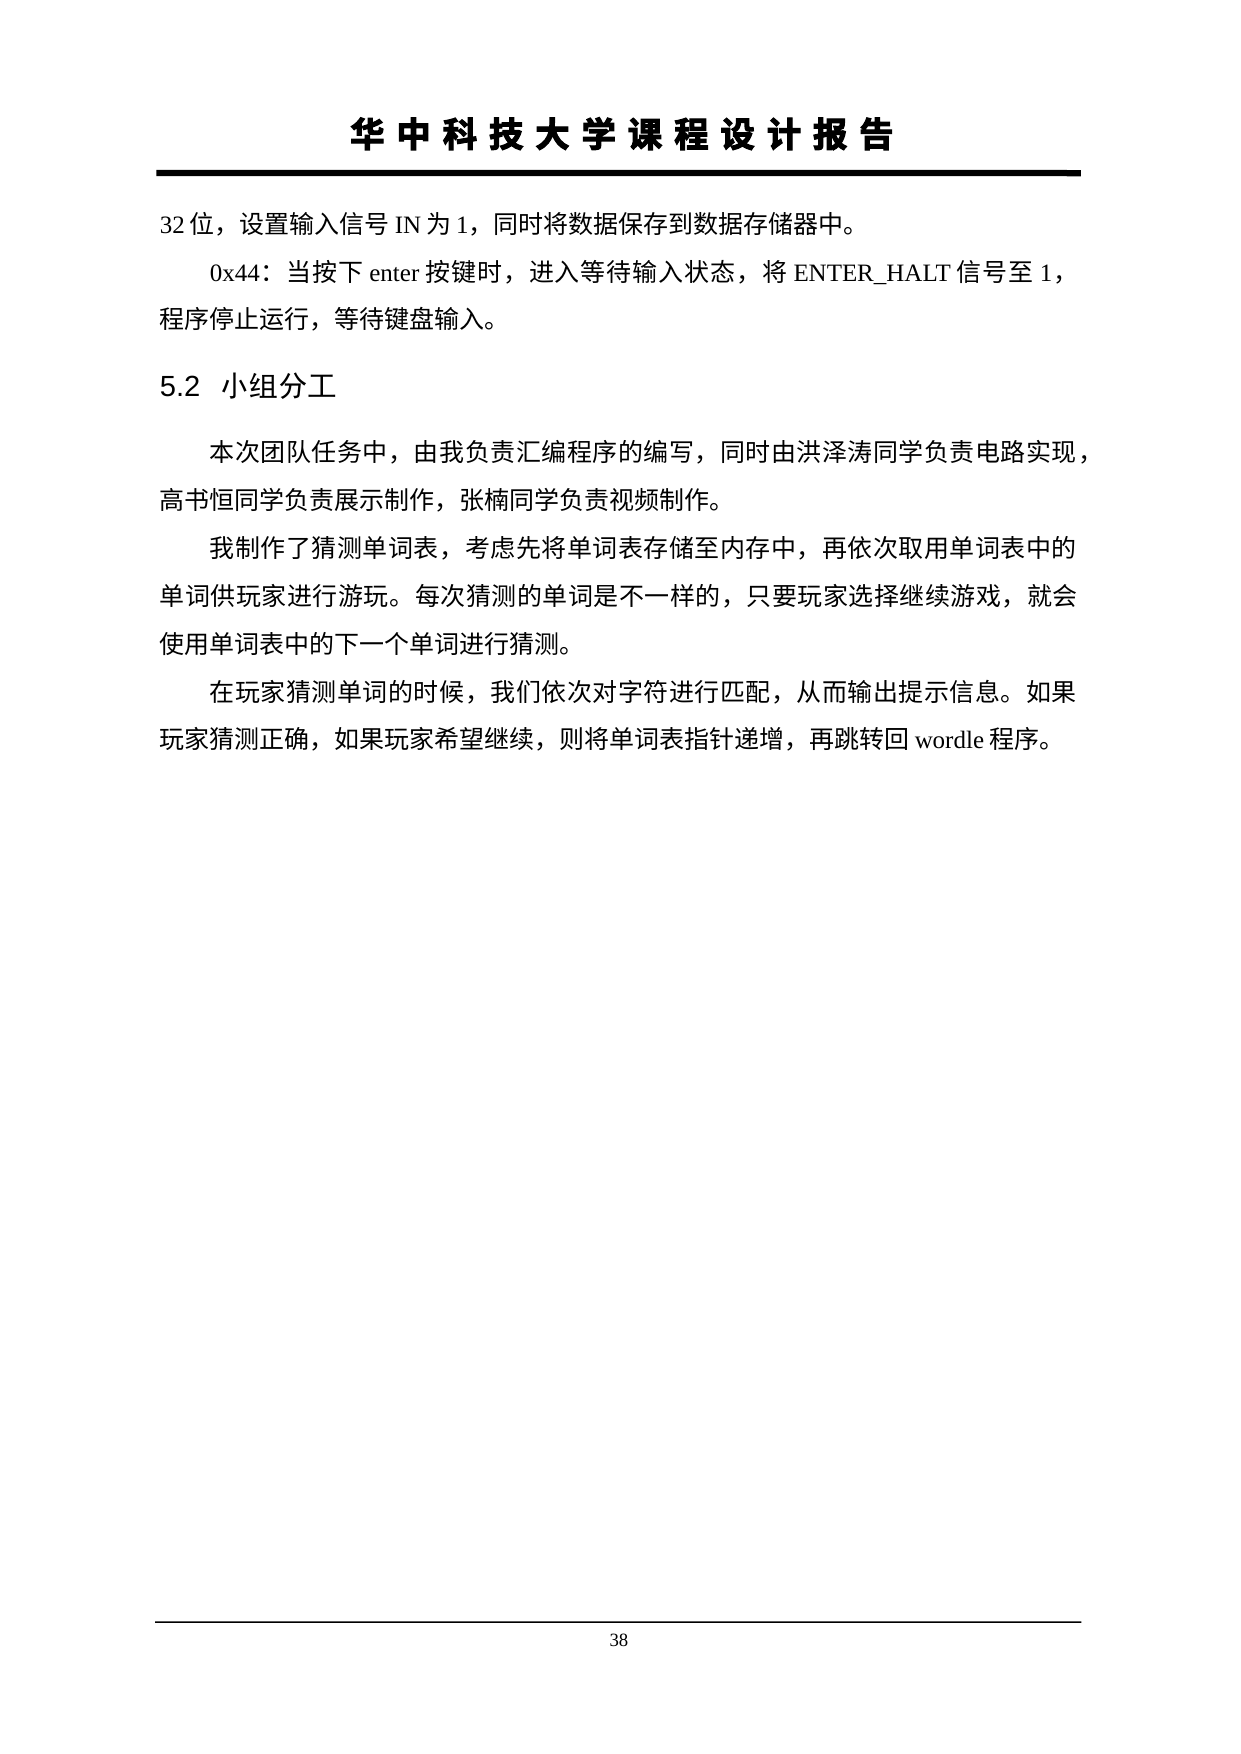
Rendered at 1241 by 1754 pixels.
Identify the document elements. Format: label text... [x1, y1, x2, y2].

text 本次团队任务中，由我负责汇编程序的编写，同时由洪泽涛同学负责电路实现，高书恒同学负责展示制作，张楠同学负责视频制作。 [159, 427, 1078, 523]
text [159, 198, 1078, 246]
subtitle 小组分工 [159, 367, 1053, 402]
text 0x44：当按下enter按键时，进入等待输入状态，将ENTER_HALT信号至1，程序停止运行，等待键盘输入。 [159, 246, 1078, 342]
text 我制作了猜测单词表，考虑先将单词表存储至内存中，再依次取用单词表中的单词供玩家进行游玩。每次猜测的单词是不一样的，只要玩家选择继续游戏，就会使用单词表中的下一个单词进行猜测。 [159, 523, 1078, 666]
text 在玩家猜测单词的时候，我们依次对字符进行匹配，从而输出提示信息。如果玩家猜测正确，如果玩家希望继续，则将单词表指针递增，再跳转回wordle程序。 [159, 666, 1078, 762]
